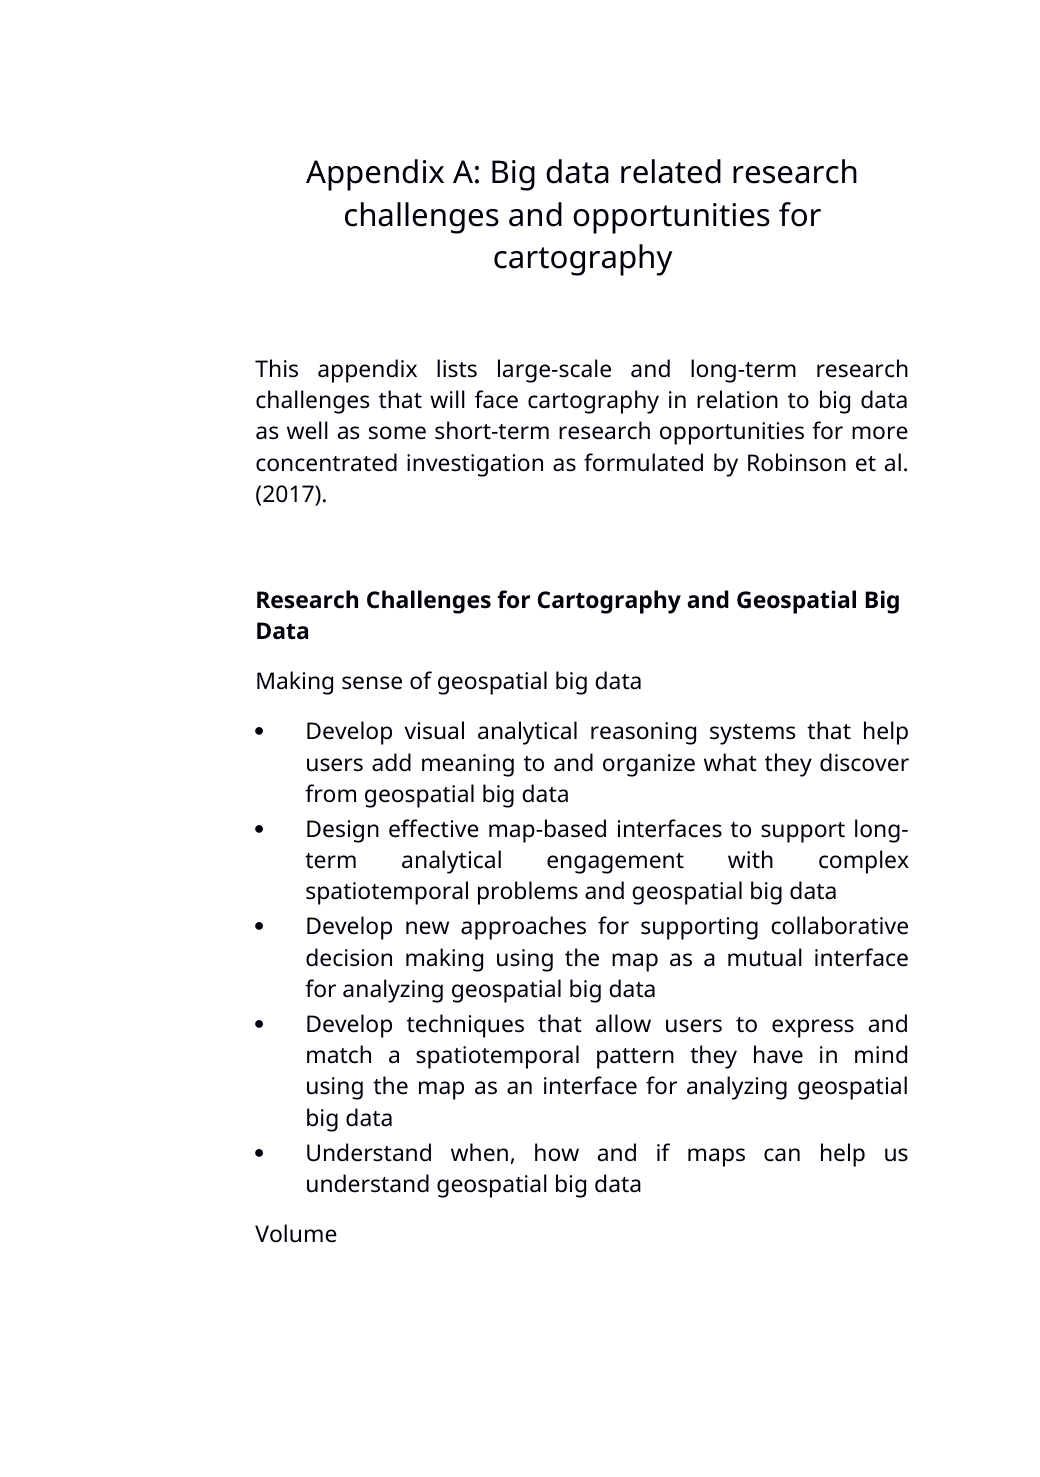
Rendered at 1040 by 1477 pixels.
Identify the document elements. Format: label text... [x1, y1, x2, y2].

list Understand when, how and if maps can help us understand geospatial big data [255, 1137, 910, 1199]
subtitle Appendix A: Big data related research challenges and opportunities for cartography [255, 150, 910, 278]
text Volume [255, 1218, 910, 1249]
list Develop new approaches for supporting collaborative decision making using the map as a mutual interface for analyzing geospatial big data [255, 910, 910, 1004]
list Design effective map-based interfaces to support long-term analytical engagement with complex spatiotemporal problems and geospatial big data [255, 813, 910, 907]
list Develop techniques that allow users to express and match a spatiotemporal pattern they have in mind using the map as an interface for analyzing geospatial big data [255, 1008, 910, 1133]
subtitle Research Challenges for Cartography and Geospatial Big Data [255, 584, 910, 647]
text Making sense of geospatial big data [255, 665, 910, 697]
text This appendix lists large-scale and long-term research challenges that will face cartography in relation to big data as well as some short-term research opportunities for more concentrated investigation as formulated by Robinson et al. (2017). [255, 353, 910, 509]
list Develop visual analytical reasoning systems that help users add meaning to and organize what they discover from geospatial big data [255, 715, 910, 809]
